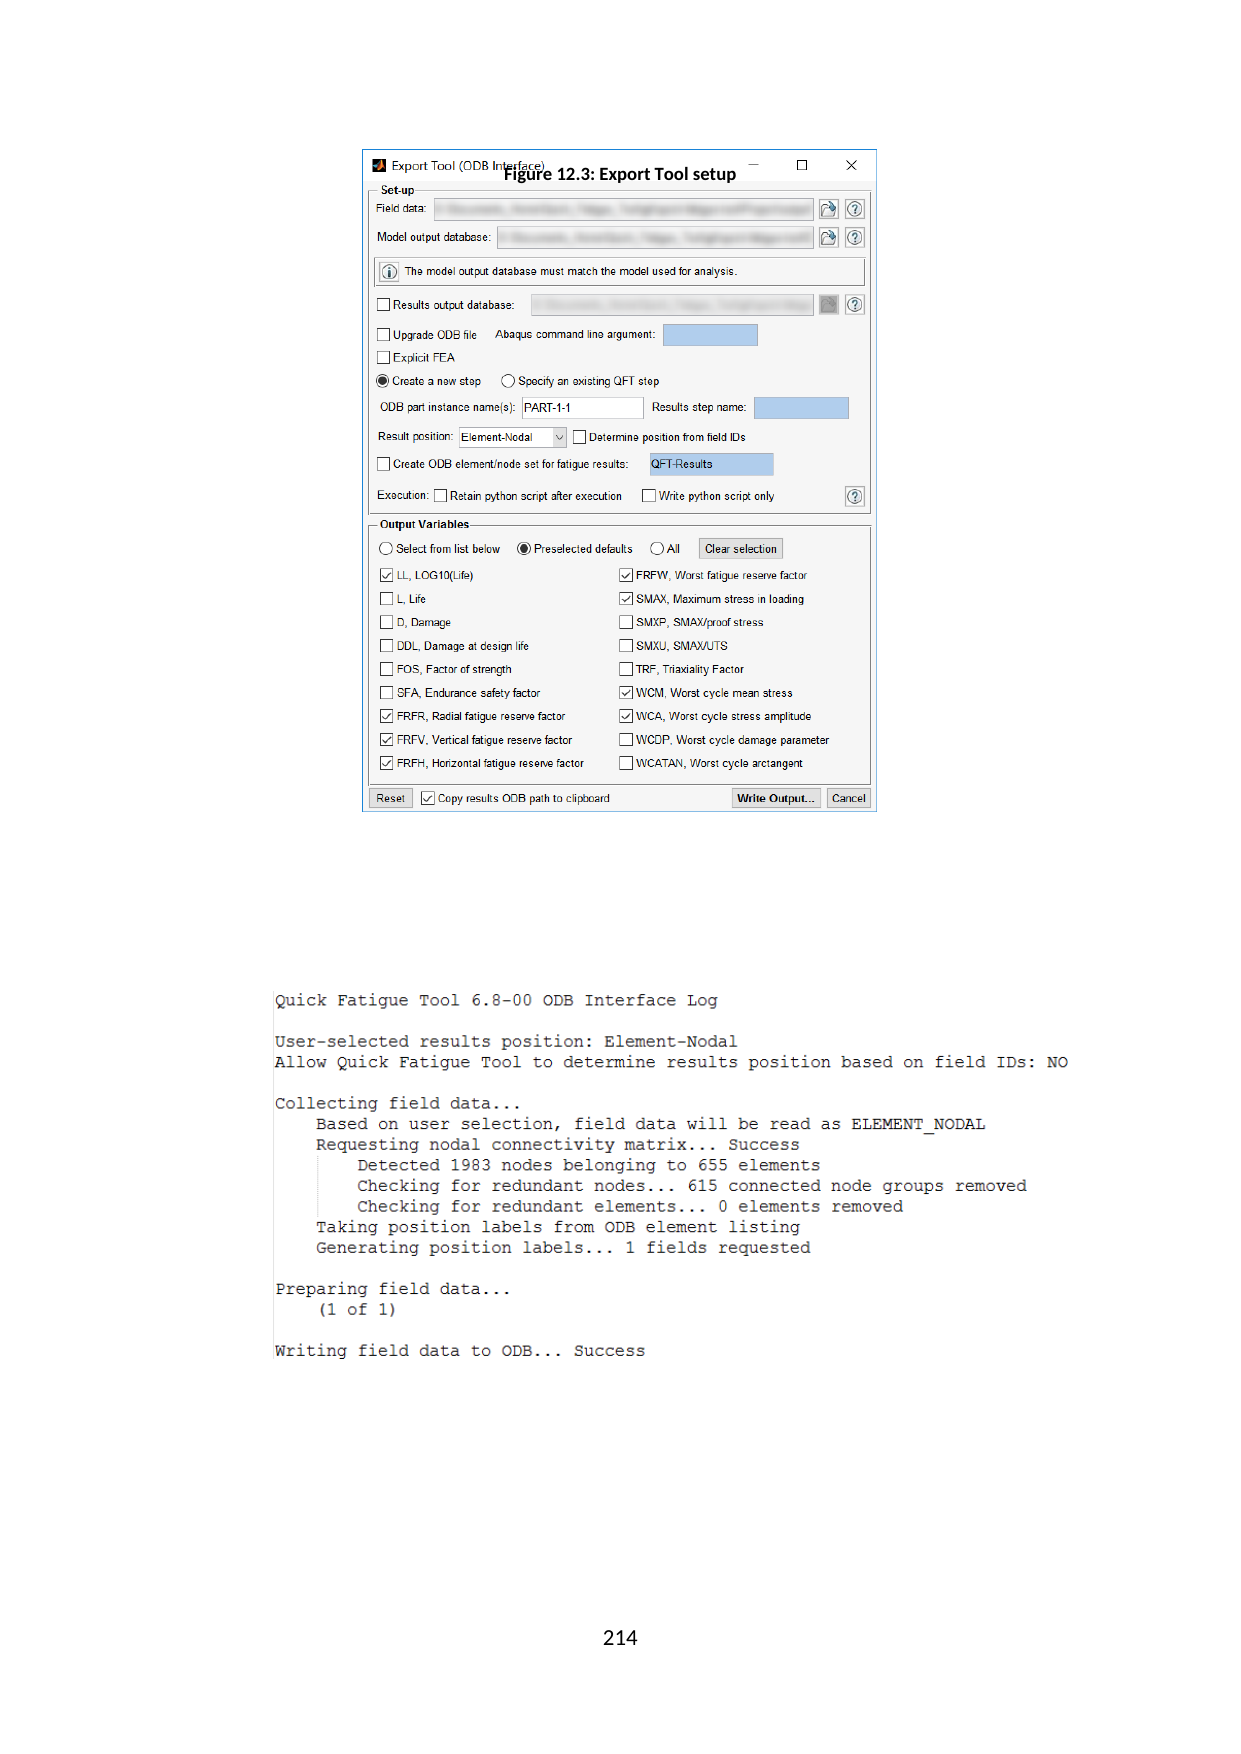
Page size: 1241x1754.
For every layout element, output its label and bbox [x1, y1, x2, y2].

picture [273, 991, 1072, 1359]
picture [362, 149, 877, 812]
